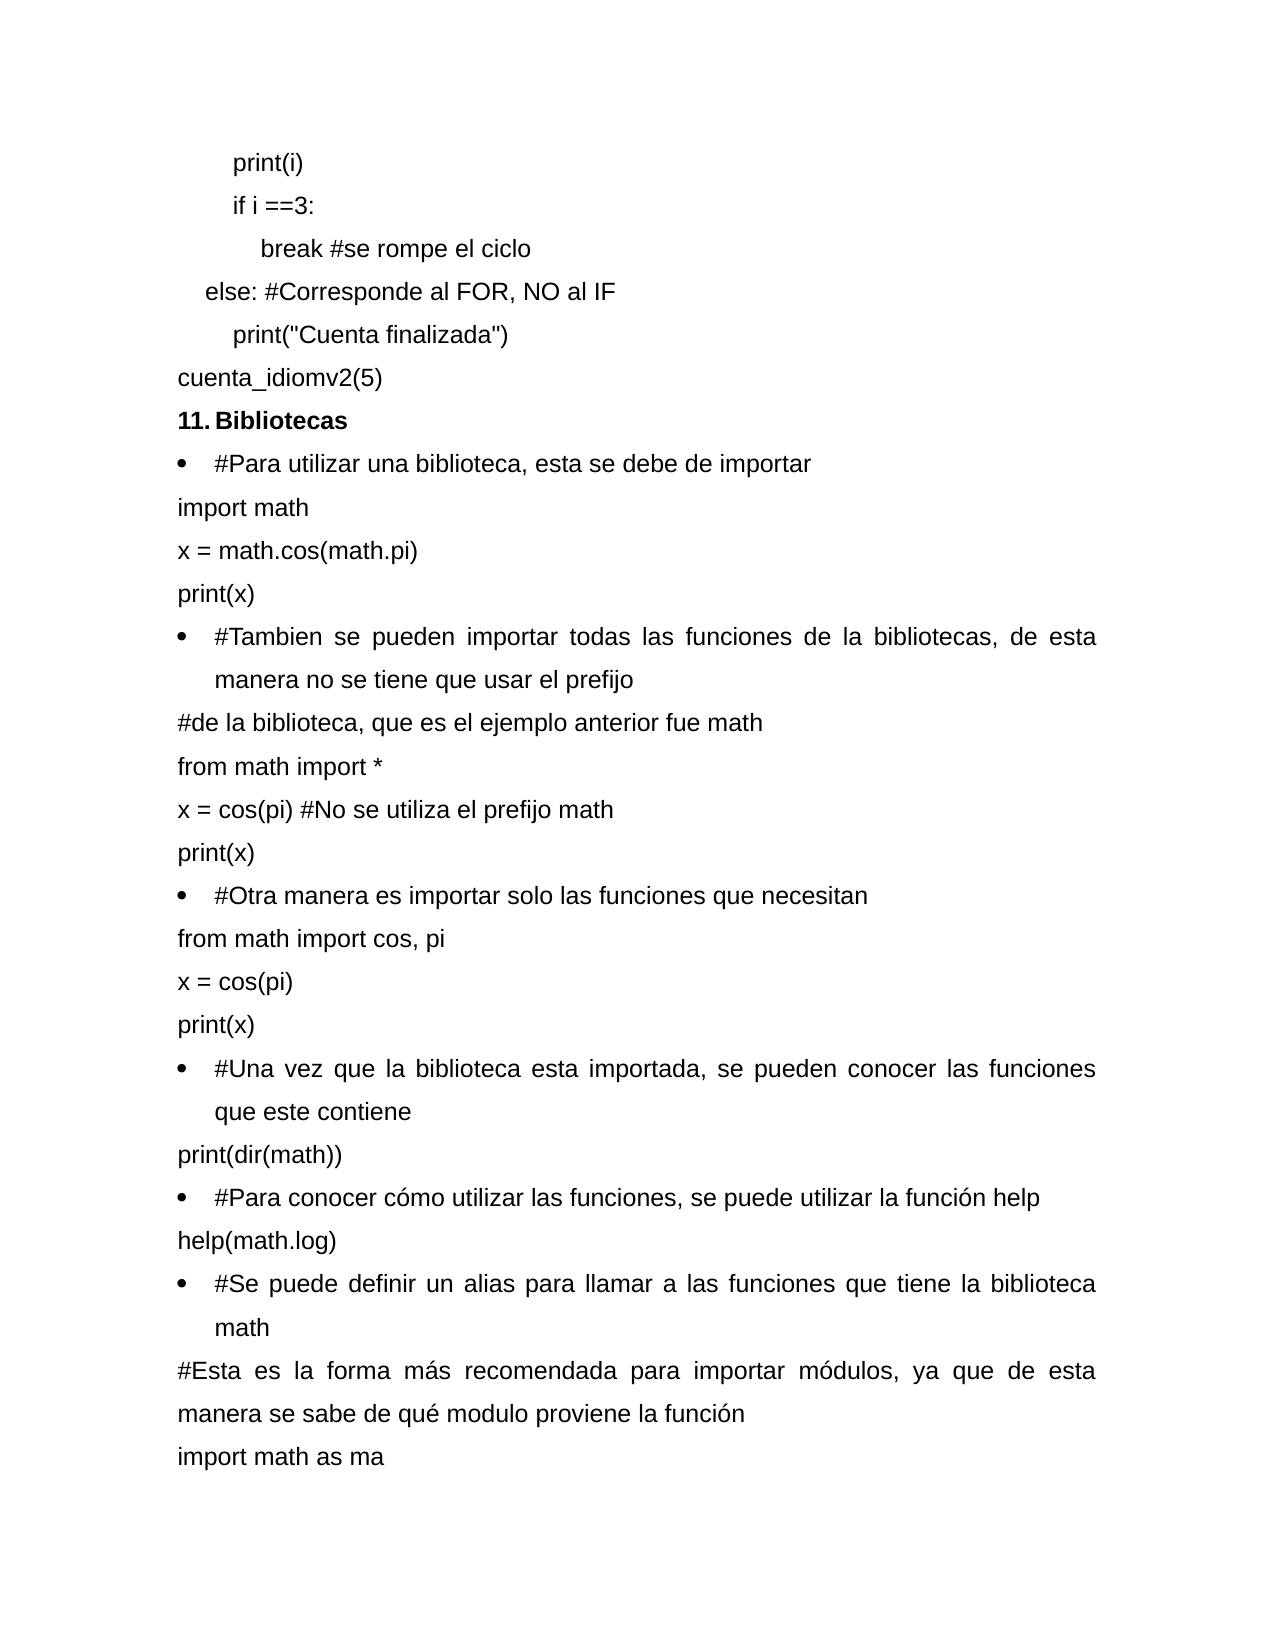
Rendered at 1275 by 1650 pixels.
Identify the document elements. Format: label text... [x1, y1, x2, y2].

text x = math.cos(math.pi) [177, 536, 1098, 564]
text import math as ma [177, 1442, 1098, 1471]
text #Esta es la forma más recomendada para importar módulos, ya que de esta manera se sabe de qué modulo proviene la función [177, 1356, 1098, 1428]
list Bibliotecas [177, 406, 1098, 435]
text else: #Corresponde al FOR, NO al IF [177, 277, 1098, 306]
list #Para conocer cómo utilizar las funciones, se puede utilizar la función help [177, 1183, 1098, 1212]
text print(dir(math)) [177, 1140, 1098, 1169]
text print("Cuenta finalizada") [177, 320, 1098, 349]
text print(x) [177, 1010, 1098, 1039]
list #Para utilizar una biblioteca, esta se debe de importar [177, 449, 1098, 478]
text import math [177, 493, 1098, 521]
list #Otra manera es importar solo las funciones que necesitan [177, 881, 1098, 910]
text print(i) [177, 148, 1098, 176]
text print(x) [177, 579, 1098, 608]
text x = cos(pi) #No se utiliza el prefijo math [177, 795, 1098, 823]
text help(math.log) [177, 1226, 1098, 1255]
text print(x) [177, 838, 1098, 867]
text break #se rompe el ciclo [177, 234, 1098, 263]
list #Una vez que la biblioteca esta importada, se pueden conocer las funciones que este contiene [177, 1053, 1098, 1126]
text #de la biblioteca, que es el ejemplo anterior fue math [177, 708, 1098, 737]
text from math import cos, pi [177, 924, 1098, 953]
text x = cos(pi) [177, 967, 1098, 996]
text from math import * [177, 752, 1098, 780]
text if i ==3: [177, 191, 1098, 219]
list #Se puede definir un alias para llamar a las funciones que tiene la biblioteca math [177, 1269, 1098, 1341]
text cuenta_idiomv2(5) [177, 363, 1098, 392]
list #Tambien se pueden importar todas las funciones de la bibliotecas, de esta manera no se tiene que usar el prefijo [177, 622, 1098, 694]
